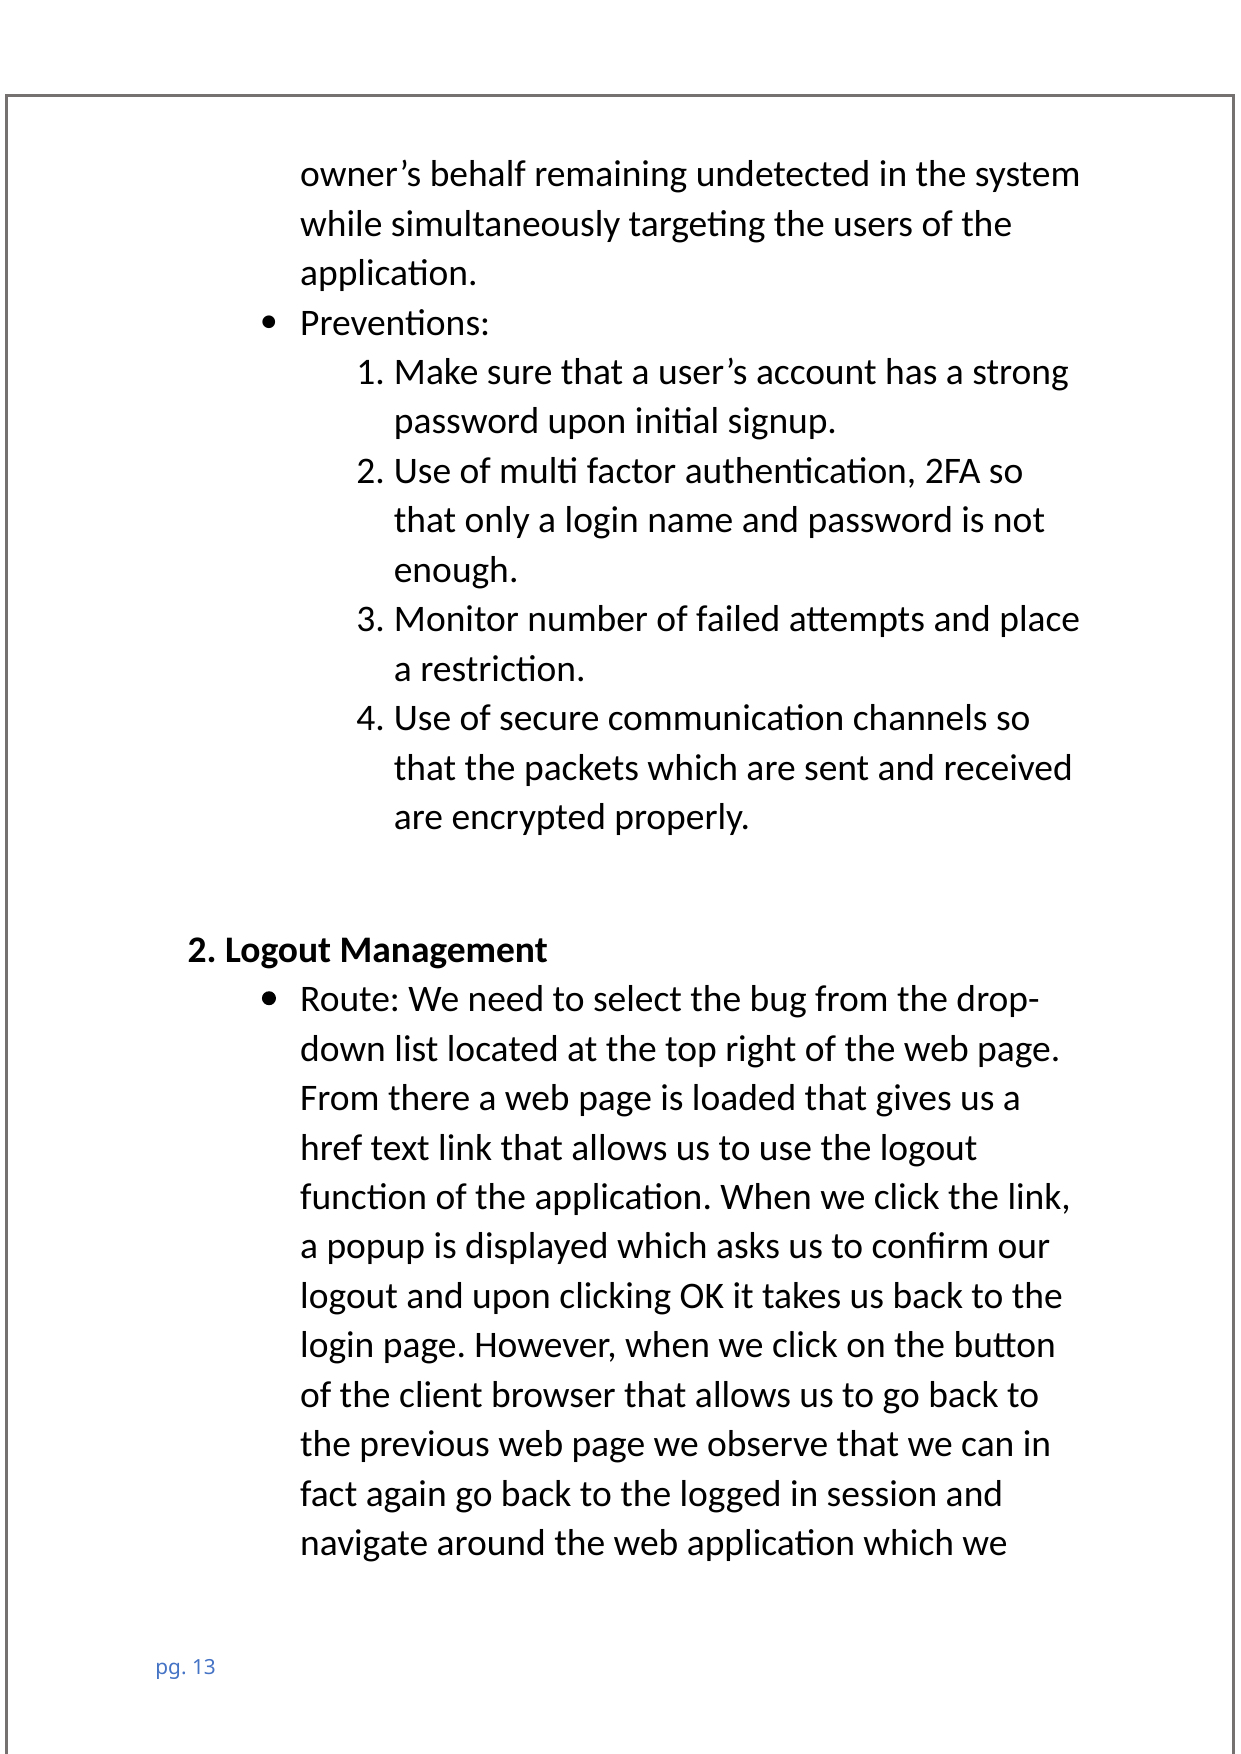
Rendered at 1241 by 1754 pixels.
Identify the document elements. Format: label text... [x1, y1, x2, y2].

list Preventions: [262, 298, 1090, 344]
list Make sure that a user’s account has a strong password upon initial signup. [356, 348, 1090, 443]
list Logout Management [187, 926, 1090, 971]
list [262, 975, 1090, 1565]
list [262, 150, 1090, 295]
list Monitor number of failed attempts and place a restriction. [356, 595, 1090, 691]
list Use of secure communication channels so that the packets which are sent and received are encrypted properly. [356, 694, 1090, 839]
list Use of multi factor authentication, 2FA so that only a login name and password is not enough. [356, 447, 1090, 592]
